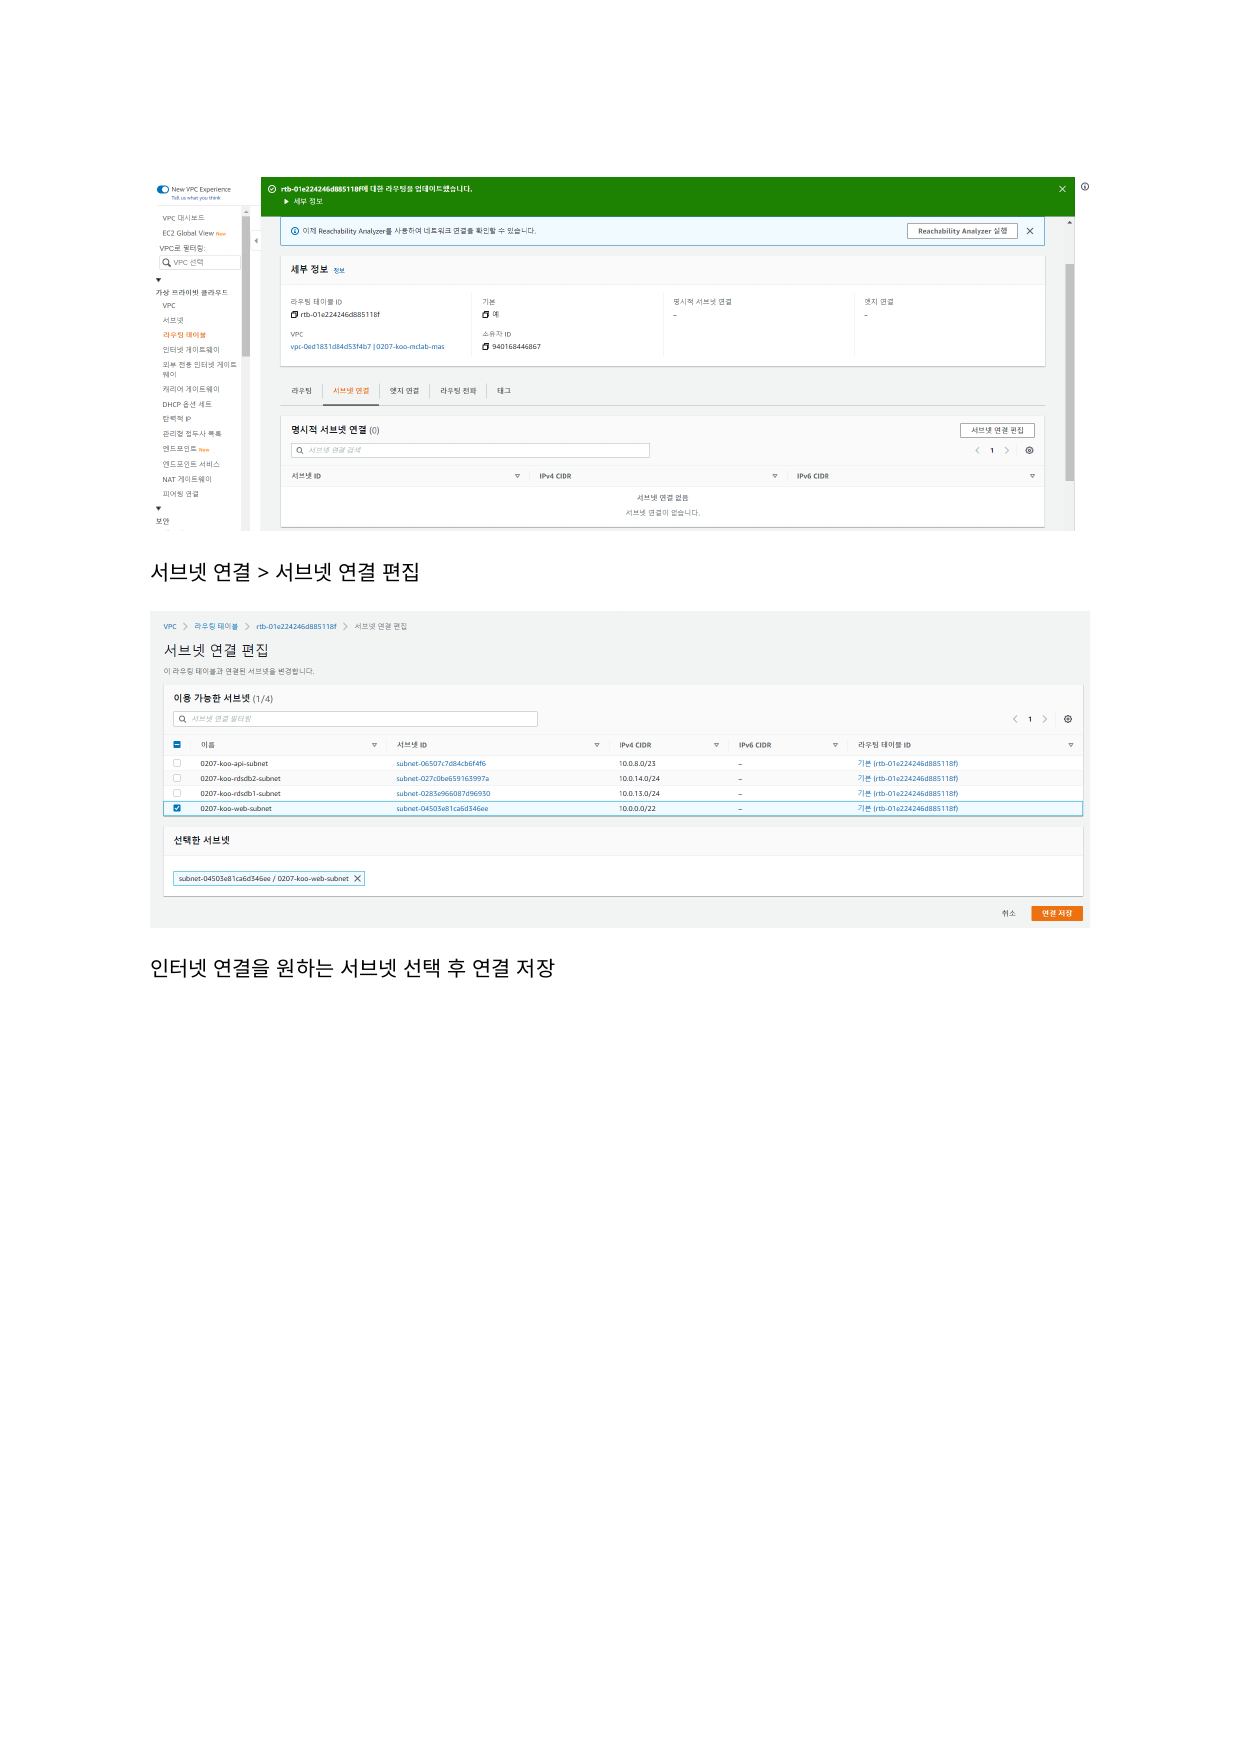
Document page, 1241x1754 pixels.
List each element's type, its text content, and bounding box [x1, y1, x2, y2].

text 인터넷 연결을 원하는 서브넷 선택 후 연결 저장 [150, 952, 1090, 982]
picture [150, 177, 1091, 531]
picture [150, 611, 1091, 928]
text 서브넷 연결 > 서브넷 연결 편집 [150, 556, 1090, 586]
